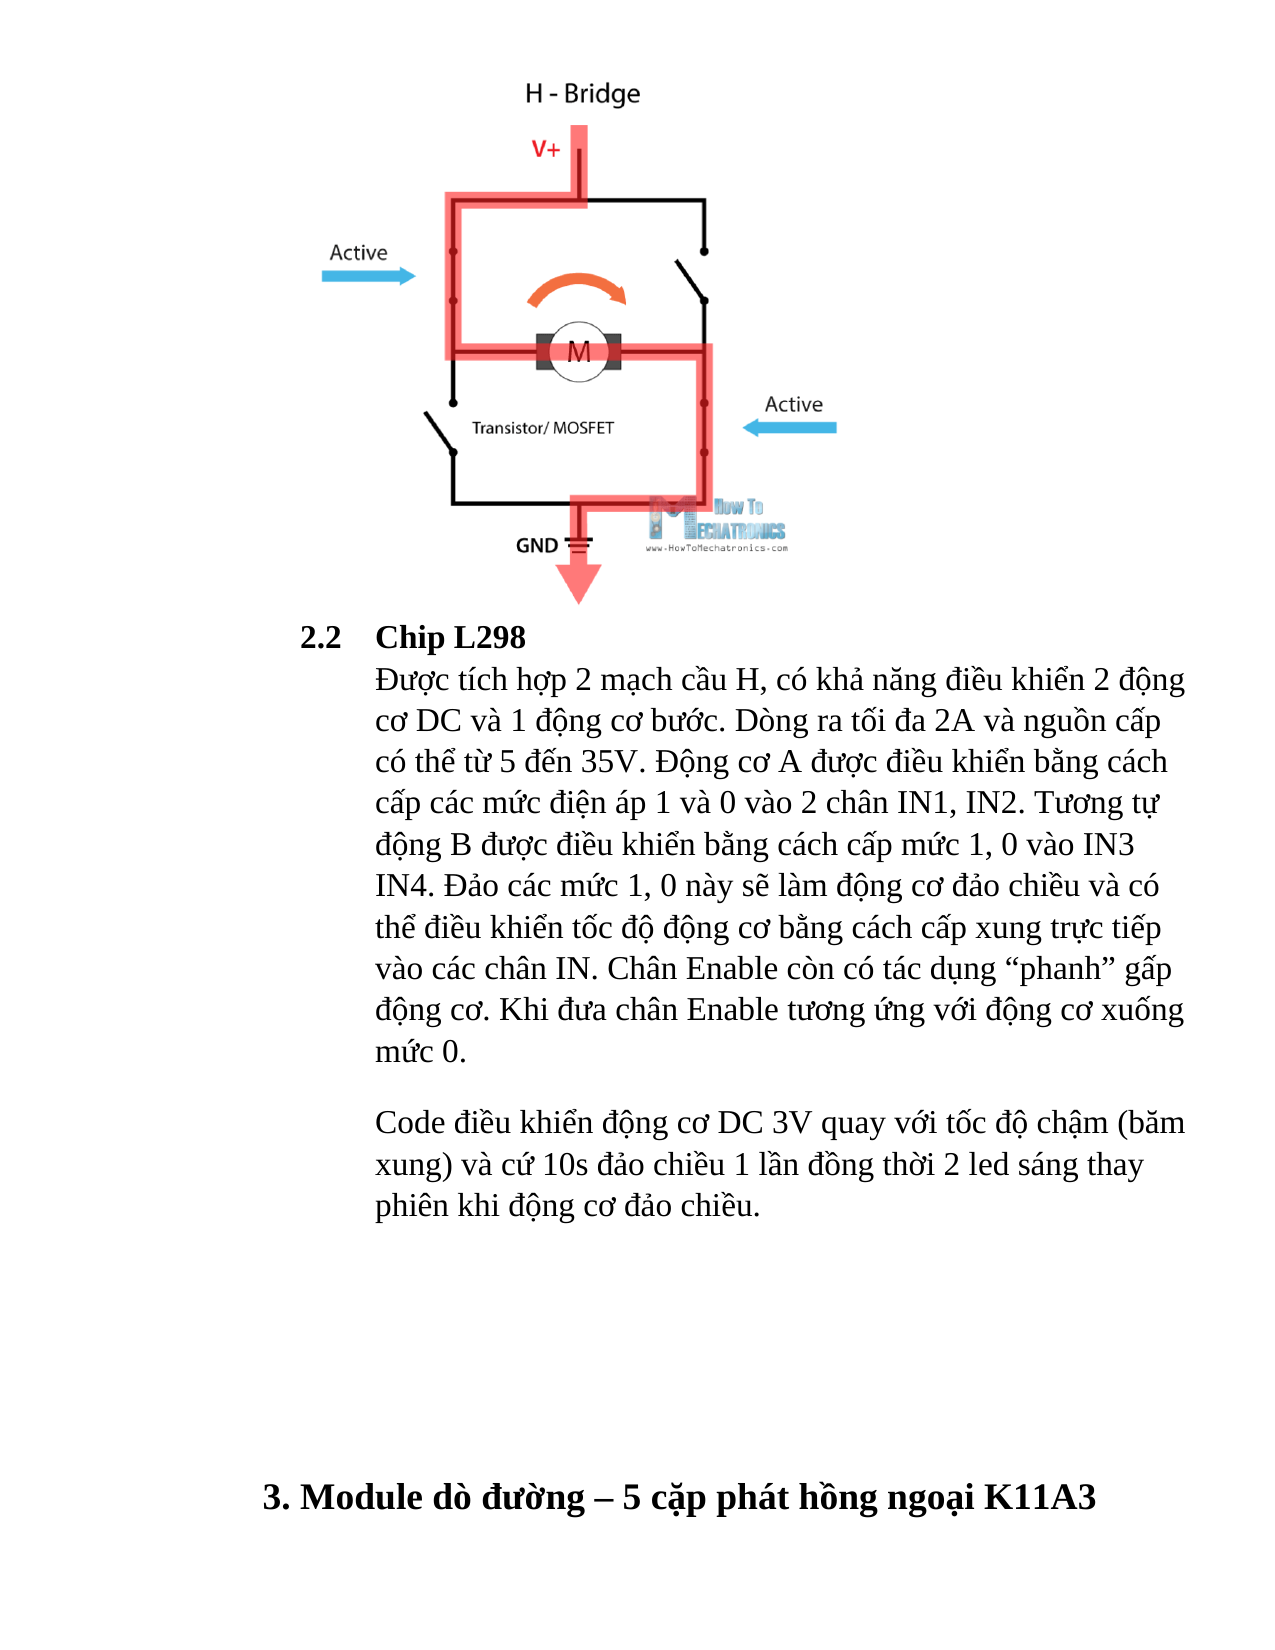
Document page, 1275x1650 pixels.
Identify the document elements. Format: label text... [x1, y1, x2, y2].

picture [300, 75, 847, 616]
list Module dò đường – 5 cặp phát hồng ngoại K11A3 [262, 1475, 1200, 1518]
list Code điều khiển động cơ DC 3V quay với tốc độ chậm (băm xung) và cứ 10s đảo chiều 1 lần đồng thời 2 led sáng thay phiên khi động cơ đảo chiều. [375, 1102, 1200, 1223]
list Được tích hợp 2 mạch cầu H, có khả năng điều khiển 2 động cơ DC và 1 động cơ bước. Dòng ra tối đa 2A và nguồn cấp có thể từ 5 đến 35V. Động cơ A được điều khiển bằng cách cấp các mức điện áp 1 và 0 vào 2 chân IN1, IN2. Tương tự động B được điều khiển bằng cách cấp mức 1, 0 vào IN3 IN4. Đảo các mức 1, 0 này sẽ làm động cơ đảo chiều và có thể điều khiển tốc độ động cơ bằng cách cấp xung trực tiếp vào các chân IN. Chân Enable còn có tác dụng “phanh” gấp động cơ. Khi đưa chân Enable tương ứng với động cơ xuống mức 0. [375, 659, 1200, 1069]
list Chip L298 [300, 617, 1200, 656]
